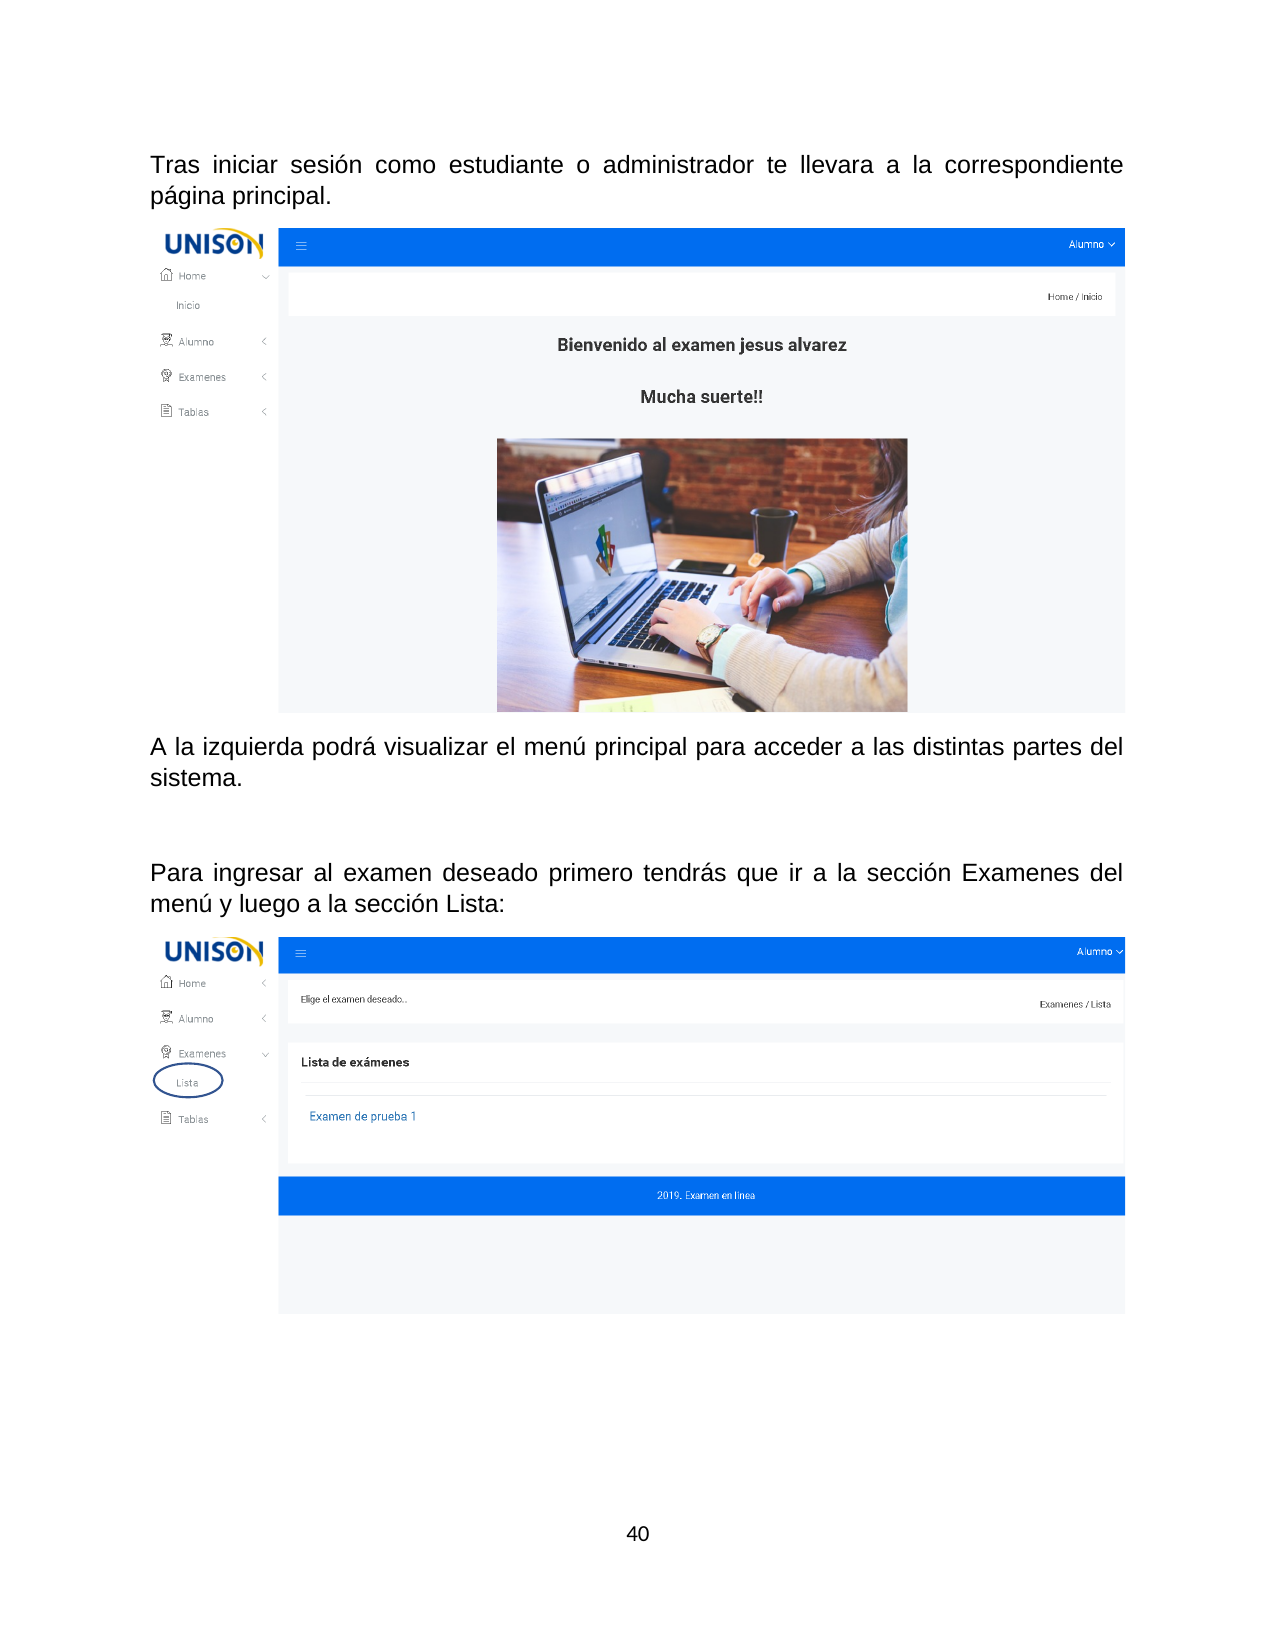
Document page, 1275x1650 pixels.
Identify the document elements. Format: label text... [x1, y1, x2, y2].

picture [150, 937, 1125, 1314]
text Para ingresar al examen deseado primero tendrás que ir a la sección Examenes del menú y luego a la sección Lista: [150, 858, 1125, 918]
picture [150, 228, 1125, 713]
text A la izquierda podrá visualizar el menú principal para acceder a las distintas partes del sistema. [150, 732, 1125, 792]
text Tras iniciar sesión como estudiante o administrador te llevara a la correspondiente página principal. [150, 150, 1125, 210]
